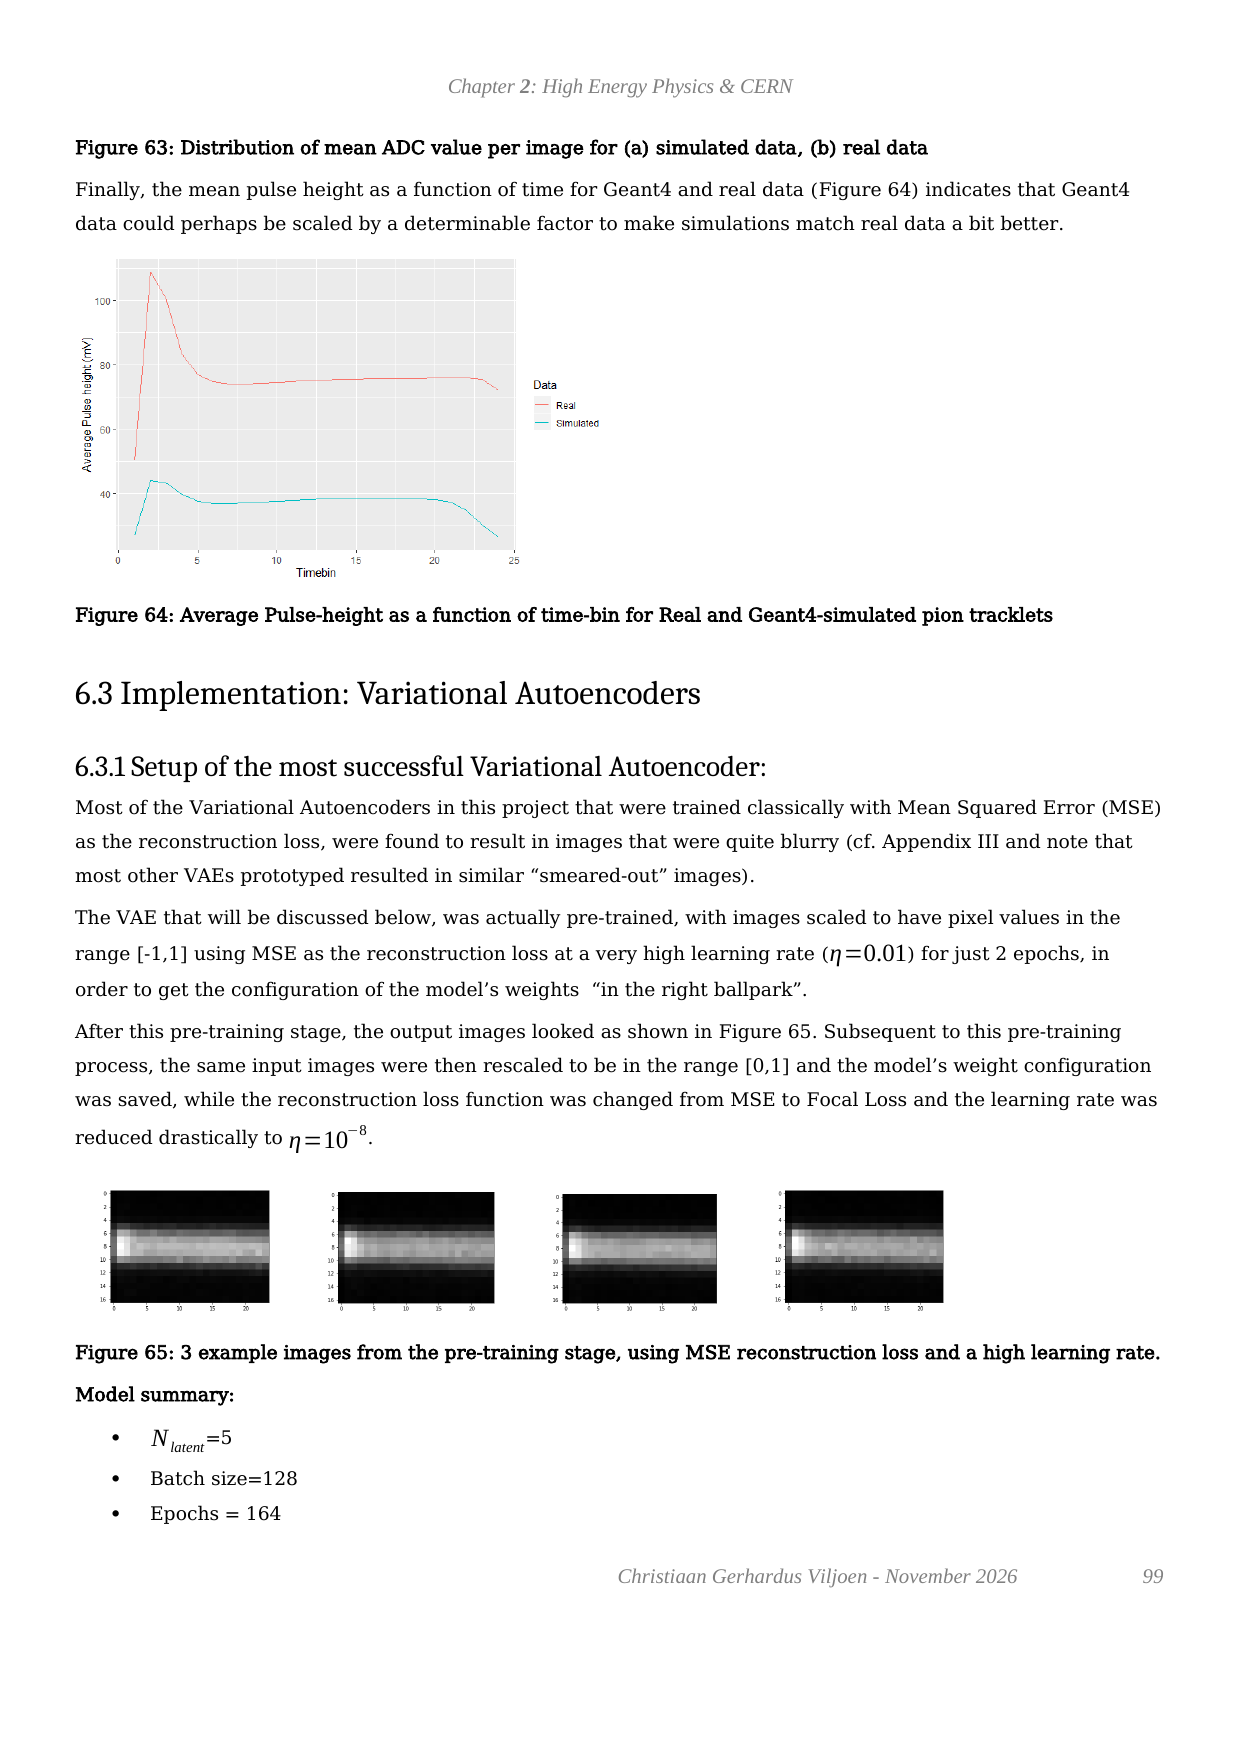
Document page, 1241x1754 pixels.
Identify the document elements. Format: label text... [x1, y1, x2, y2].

picture [75, 253, 610, 584]
picture [303, 1175, 523, 1321]
list Batch size=128 [112, 1467, 1165, 1490]
picture [750, 1172, 972, 1321]
list =5 [112, 1424, 1165, 1456]
subtitle Setup of the most successful Variational Autoencoder: [75, 750, 1165, 783]
text Most of the Variational Autoencoders in this project that were trained classically with Mean Squared Error (MSE) as the reconstruction loss, were found to result in images that were quite blurry (cf. Appendix III and note that most other VAEs prototyped resulted in similar “smeared-out” images). [75, 796, 1165, 886]
text Figure 64: Average Pulse-height as a function of time-bin for Real and Geant4-simulated pion tracklets [75, 603, 1165, 625]
subtitle Implementation: Variational Autoencoders [75, 674, 1165, 712]
text The VAE that will be discussed below, was actually pre-trained, with images scaled to have pixel values in the range [-1,1] using MSE as the reconstruction loss at a very high learning rate () for just 2 epochs, in order to get the configuration of the model’s weights “in the right ballpark”. [75, 906, 1165, 1001]
text Finally, the mean pulse height as a function of time for Geant4 and real data (Figure 64) indicates that Geant4 data could perhaps be scaled by a determinable factor to make simulations match real data a bit better. [75, 177, 1165, 234]
picture [75, 1172, 298, 1321]
picture [528, 1177, 745, 1321]
list Epochs = 164 [112, 1501, 1165, 1524]
text After this pre-training stage, the output images looked as shown in Figure 65. Subsequent to this pre-training process, the same input images were then rescaled to be in the range [0,1] and the model’s weight configuration was saved, while the reconstruction loss function was changed from MSE to Focal Loss and the learning rate was reduced drastically to . [75, 1020, 1165, 1153]
text Figure 63: Distribution of mean ADC value per image for (a) simulated data, (b) real data [75, 135, 1165, 158]
text Figure 65: 3 example images from the pre-training stage, using MSE reconstruction loss and a high learning rate. [75, 1340, 1165, 1363]
text Model summary: [75, 1382, 1165, 1405]
